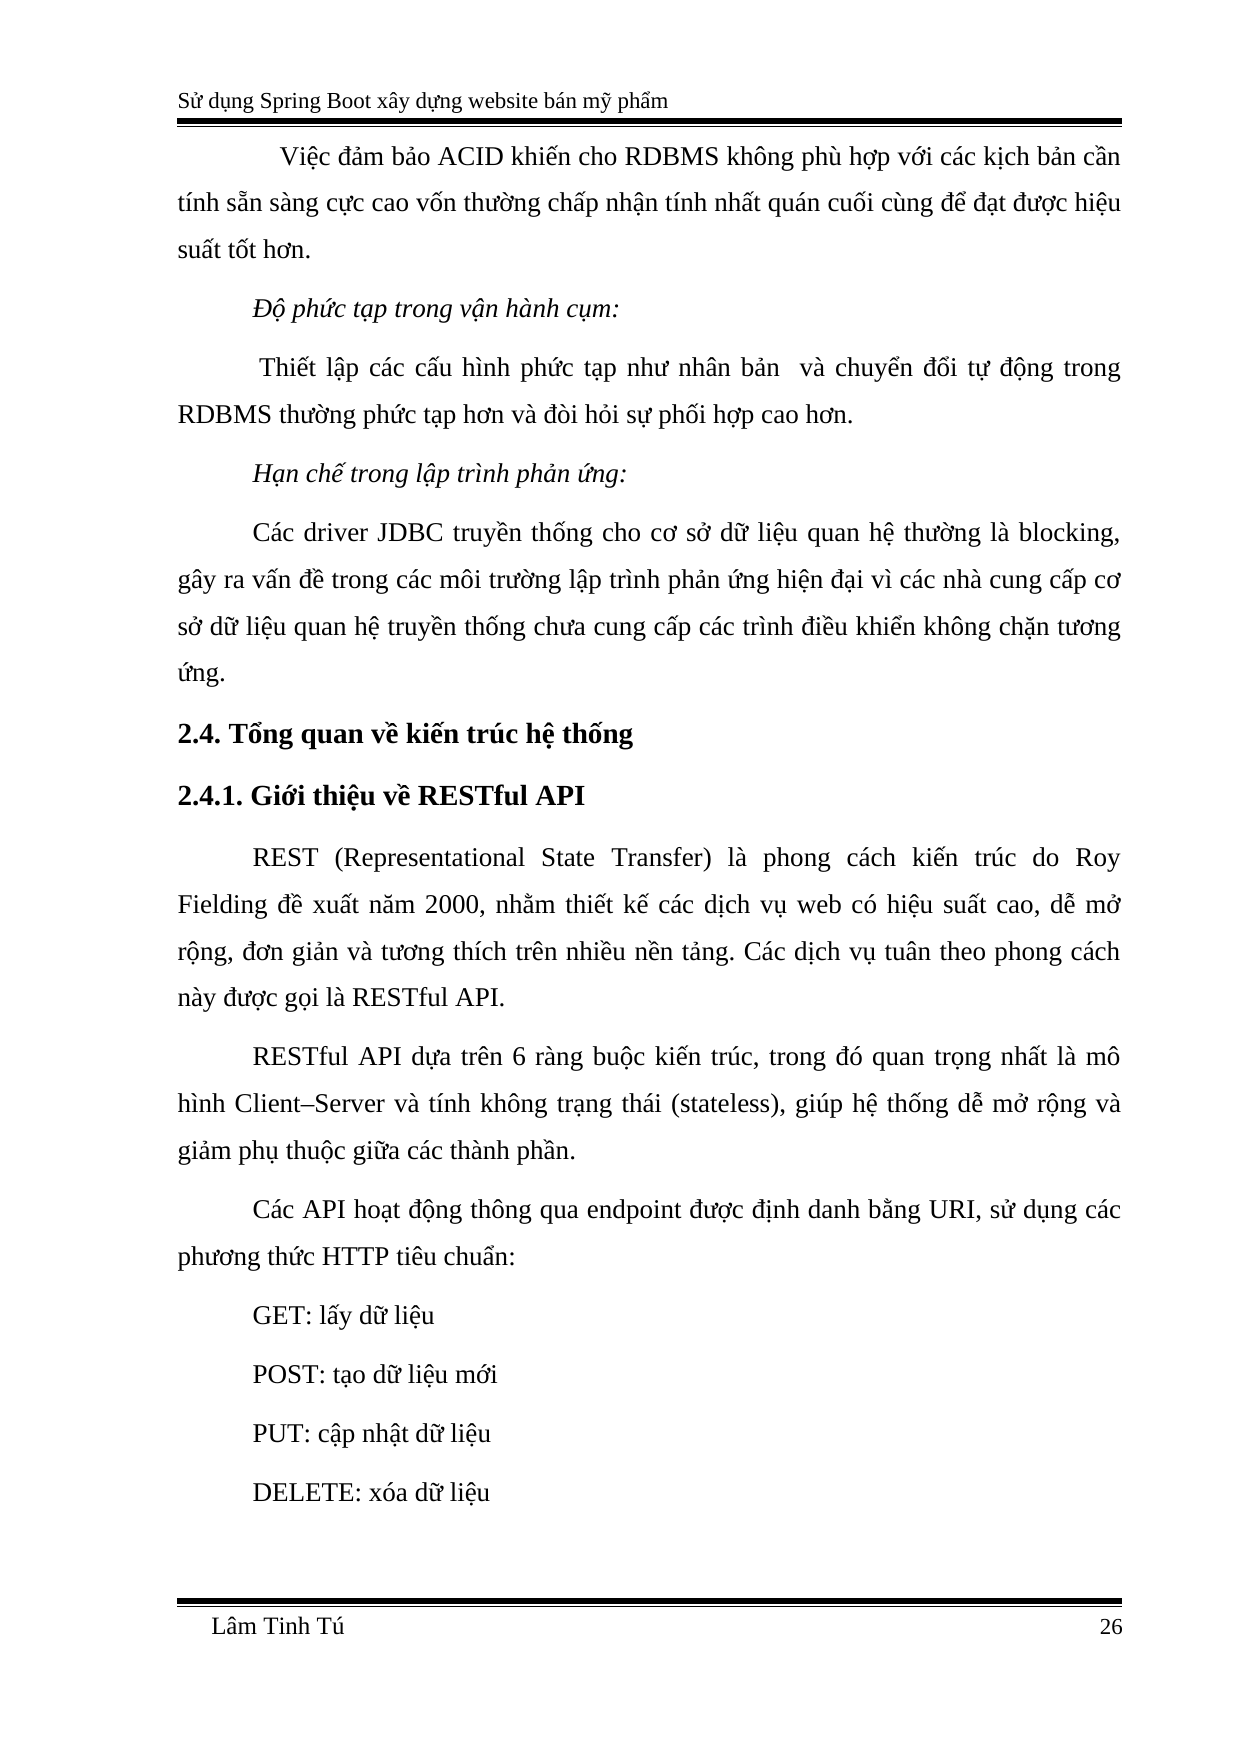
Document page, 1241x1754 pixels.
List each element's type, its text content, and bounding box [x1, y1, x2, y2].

text GET: lấy dữ liệu [177, 1299, 1122, 1330]
text POST: tạo dữ liệu mới [177, 1358, 1122, 1389]
text REST (Representational State Transfer) là phong cách kiến trúc do Roy Fielding đề xuất năm 2000, nhằm thiết kế các dịch vụ web có hiệu suất cao, dễ mở rộng, đơn giản và tương thích trên nhiều nền tảng. Các dịch vụ tuân theo phong cách này được gọi là RESTful API. [177, 841, 1122, 1012]
text Thiết lập các cấu hình phức tạp như nhân bản và chuyển đổi tự động trong RDBMS thường phức tạp hơn và đòi hỏi sự phối hợp cao hơn. [177, 352, 1122, 429]
text DELETE: xóa dữ liệu [177, 1476, 1122, 1507]
subtitle Tổng quan về kiến trúc hệ thống [177, 716, 1122, 749]
text Hạn chế trong lập trình phản ứng: [177, 457, 1122, 488]
text Việc đảm bảo ACID khiến cho RDBMS không phù hợp với các kịch bản cần tính sẵn sàng cực cao vốn thường chấp nhận tính nhất quán cuối cùng để đạt được hiệu suất tốt hơn. [177, 140, 1122, 264]
text PUT: cập nhật dữ liệu [177, 1417, 1122, 1448]
text Các API hoạt động thông qua endpoint được định danh bằng URI, sử dụng các phương thức HTTP tiêu chuẩn: [177, 1193, 1122, 1271]
text Độ phức tạp trong vận hành cụm: [177, 292, 1122, 323]
subtitle Giới thiệu về RESTful API [177, 778, 1122, 812]
text RESTful API dựa trên 6 ràng buộc kiến trúc, trong đó quan trọng nhất là mô hình Client–Server và tính không trạng thái (stateless), giúp hệ thống dễ mở rộng và giảm phụ thuộc giữa các thành phần. [177, 1041, 1122, 1165]
text Các driver JDBC truyền thống cho cơ sở dữ liệu quan hệ thường là blocking, gây ra vấn đề trong các môi trường lập trình phản ứng hiện đại vì các nhà cung cấp cơ sở dữ liệu quan hệ truyền thống chưa cung cấp các trình điều khiển không chặn tương ứng. [177, 517, 1122, 688]
